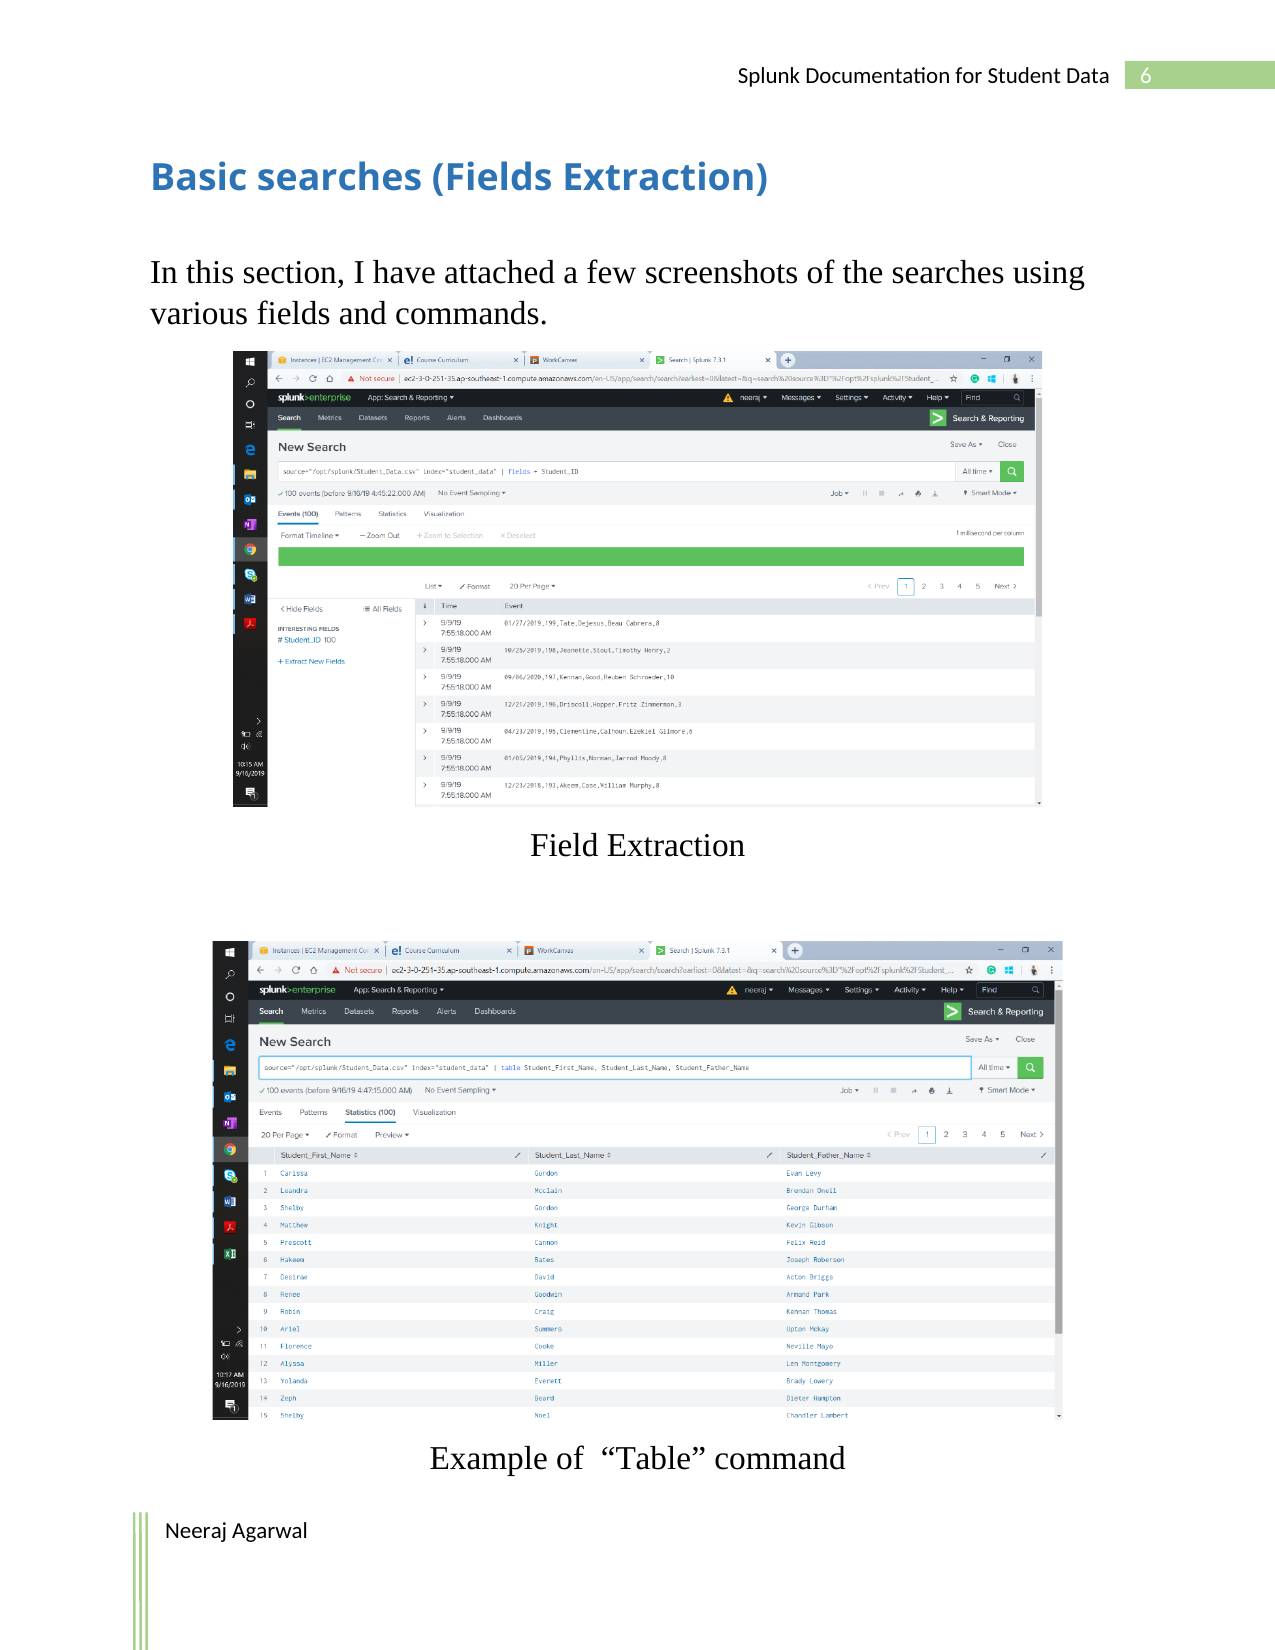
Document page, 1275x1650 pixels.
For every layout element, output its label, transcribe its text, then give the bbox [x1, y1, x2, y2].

text In this section, I have attached a few screenshots of the searches using various fields and commands. [150, 252, 1125, 332]
text Field Extraction [150, 825, 1125, 864]
text Example of “Table” command [150, 1438, 1125, 1477]
picture [233, 351, 1043, 807]
picture [212, 941, 1063, 1420]
subtitle Basic searches (Fields Extraction) [150, 150, 1125, 201]
